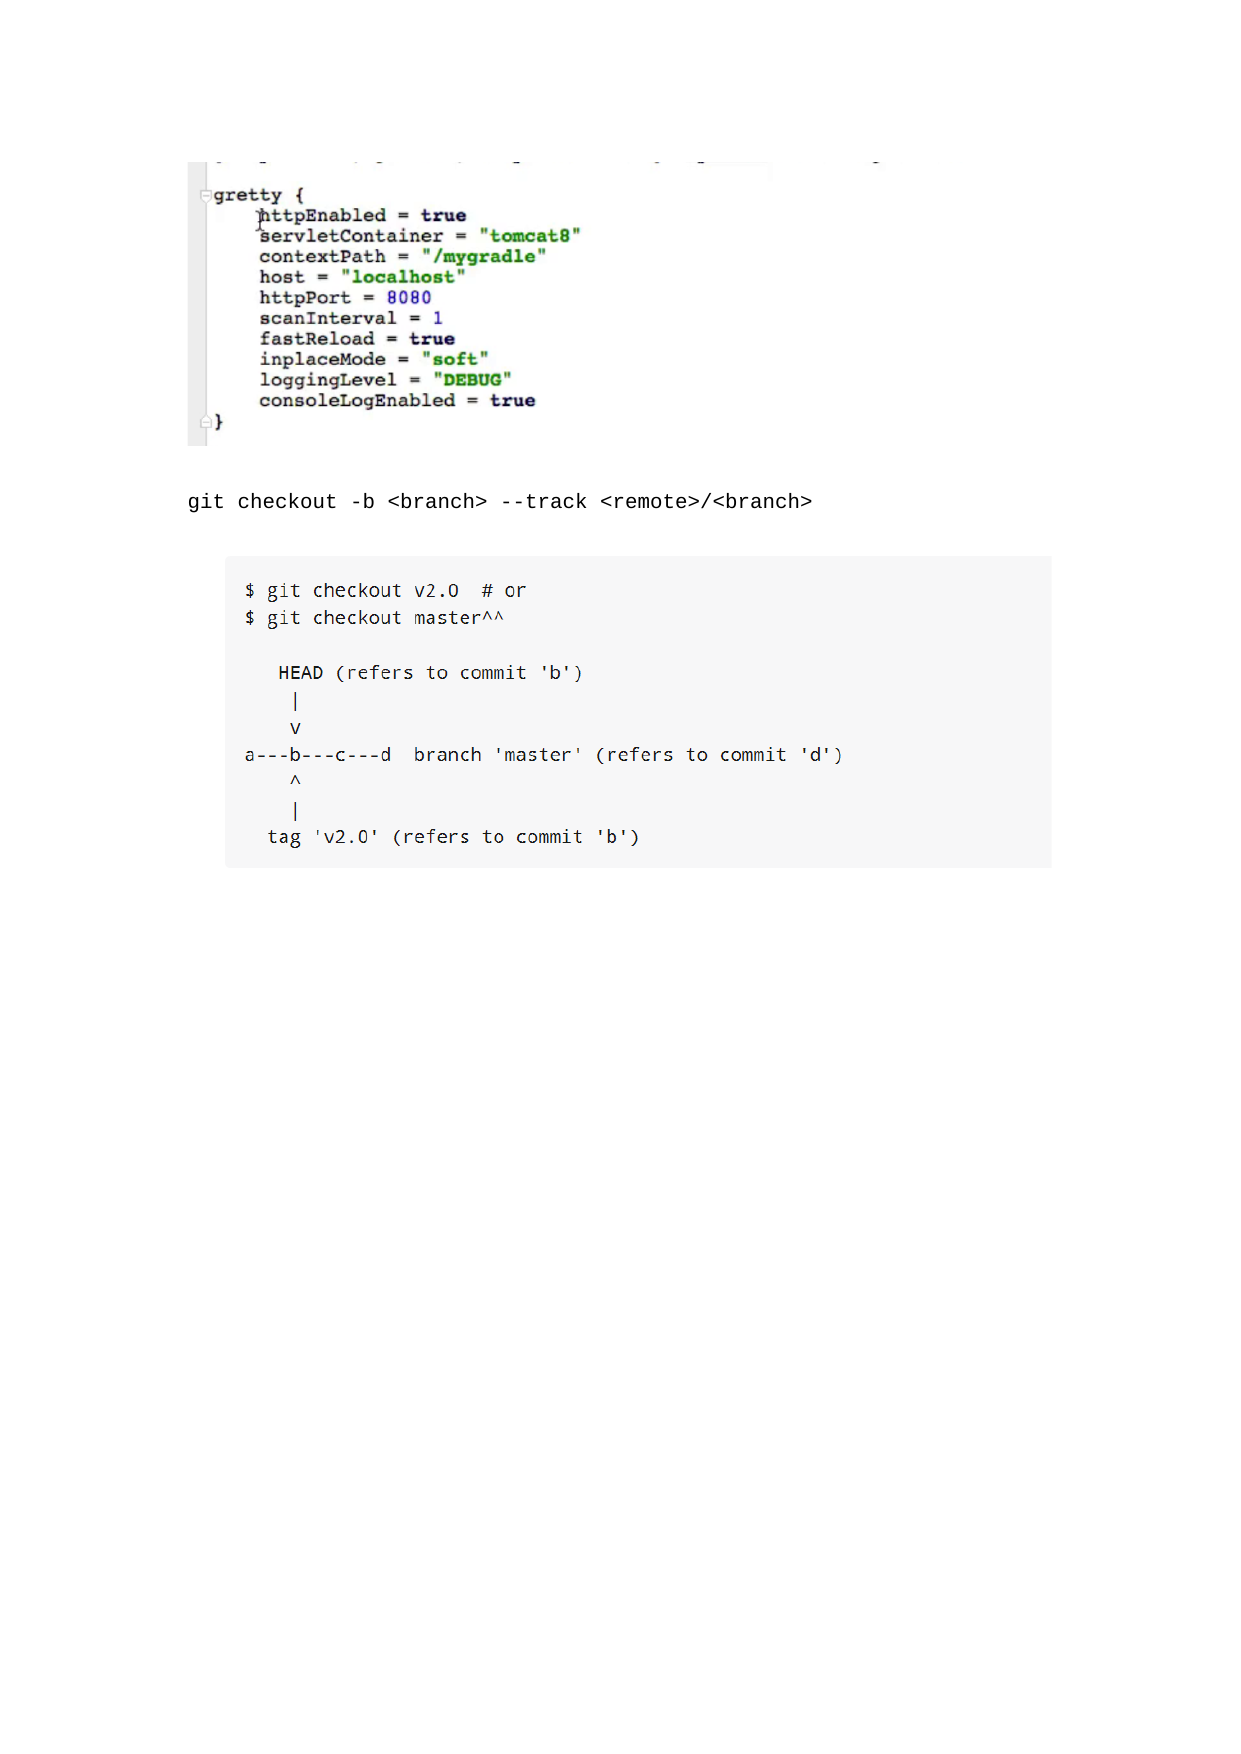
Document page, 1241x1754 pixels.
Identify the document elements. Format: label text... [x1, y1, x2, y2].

picture [187, 552, 1052, 875]
picture [187, 162, 1053, 446]
text git checkout -b <branch> --track <remote>/<branch> [187, 487, 1053, 519]
